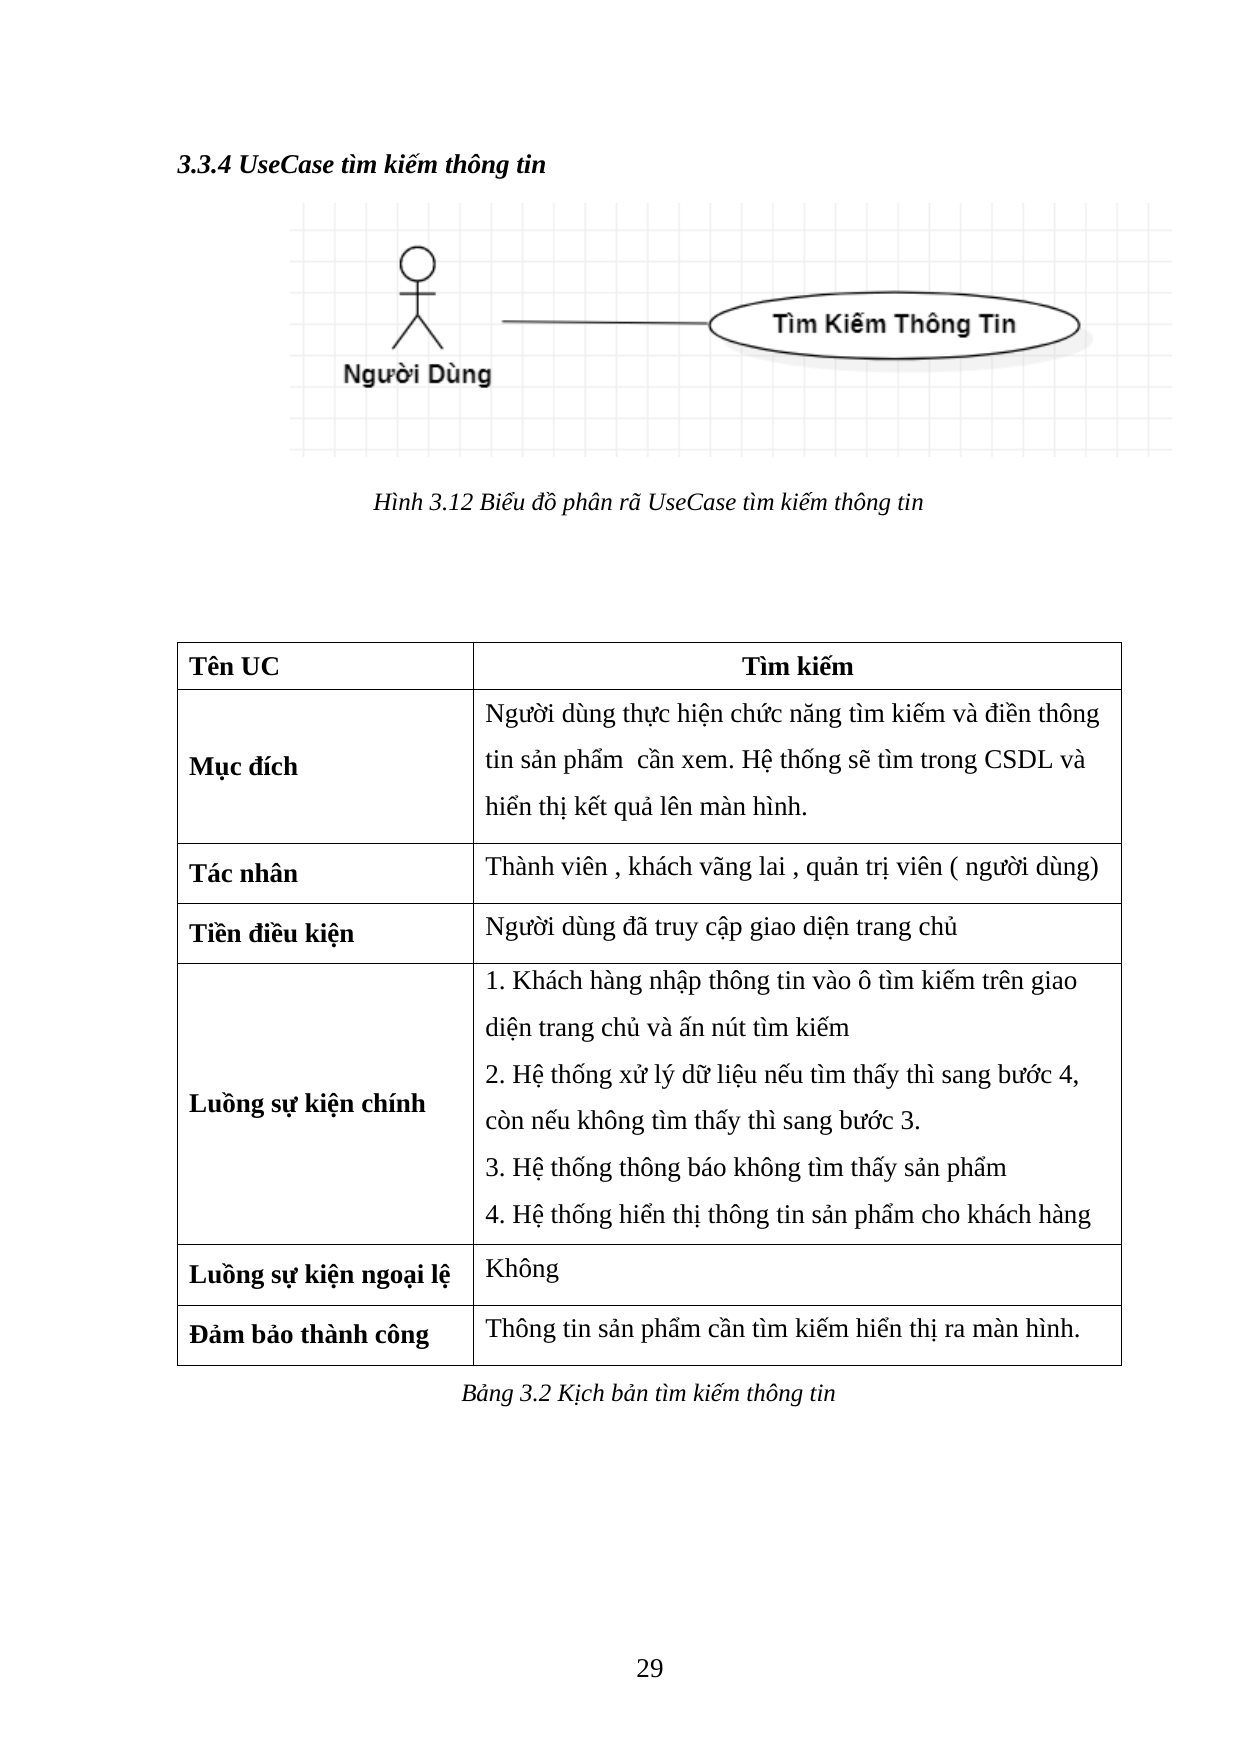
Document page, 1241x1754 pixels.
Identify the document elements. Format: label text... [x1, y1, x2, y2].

table_header Tìm kiếm [474, 643, 1121, 689]
table_cell Không [474, 1245, 1121, 1304]
table_header Tên UC [178, 643, 473, 689]
table_cell Tiền điều kiện [178, 904, 473, 963]
table_cell Người dùng thực hiện chức năng tìm kiếm và điền thông tin sản phẩm cần xem. Hệ thống sẽ tìm trong CSDL và hiển thị kết quả lên màn hình. [474, 690, 1121, 843]
table_cell Thông tin sản phẩm cần tìm kiếm hiển thị ra màn hình. [474, 1306, 1121, 1365]
text Hình 3.9 Biểu đồ phân rã UseCase tìm kiếm thông tin [177, 487, 1122, 515]
table_cell Tác nhân [178, 844, 473, 903]
text Bảng 3.2 Kịch bản tìm kiếm thông tin [177, 1378, 1122, 1407]
table_cell Người dùng đã truy cập giao diện trang chủ [474, 904, 1121, 963]
picture [289, 203, 1173, 457]
table_cell Luồng sự kiện ngoại lệ [178, 1245, 473, 1304]
table_cell Đảm bảo thành công [178, 1306, 473, 1365]
table_cell Thành viên , khách vãng lai , quản trị viên ( người dùng) [474, 844, 1121, 903]
table_cell 1. Khách hàng nhập thông tin vào ô tìm kiếm trên giao diện trang chủ và ấn nút tìm kiếm 2. Hệ thống xử lý dữ liệu nếu tìm thấy thì sang bước 4, còn nếu không tìm thấy thì sang bước 3. 3. Hệ thống thông báo không tìm thấy sản phẩm 4. Hệ thống hiển thị thông tin sản phẩm cho khách hàng [474, 964, 1121, 1244]
table_cell Luồng sự kiện chính [178, 964, 473, 1244]
table_cell Mục đích [178, 690, 473, 843]
subtitle UseCase tìm kiếm thông tin [177, 148, 1122, 179]
